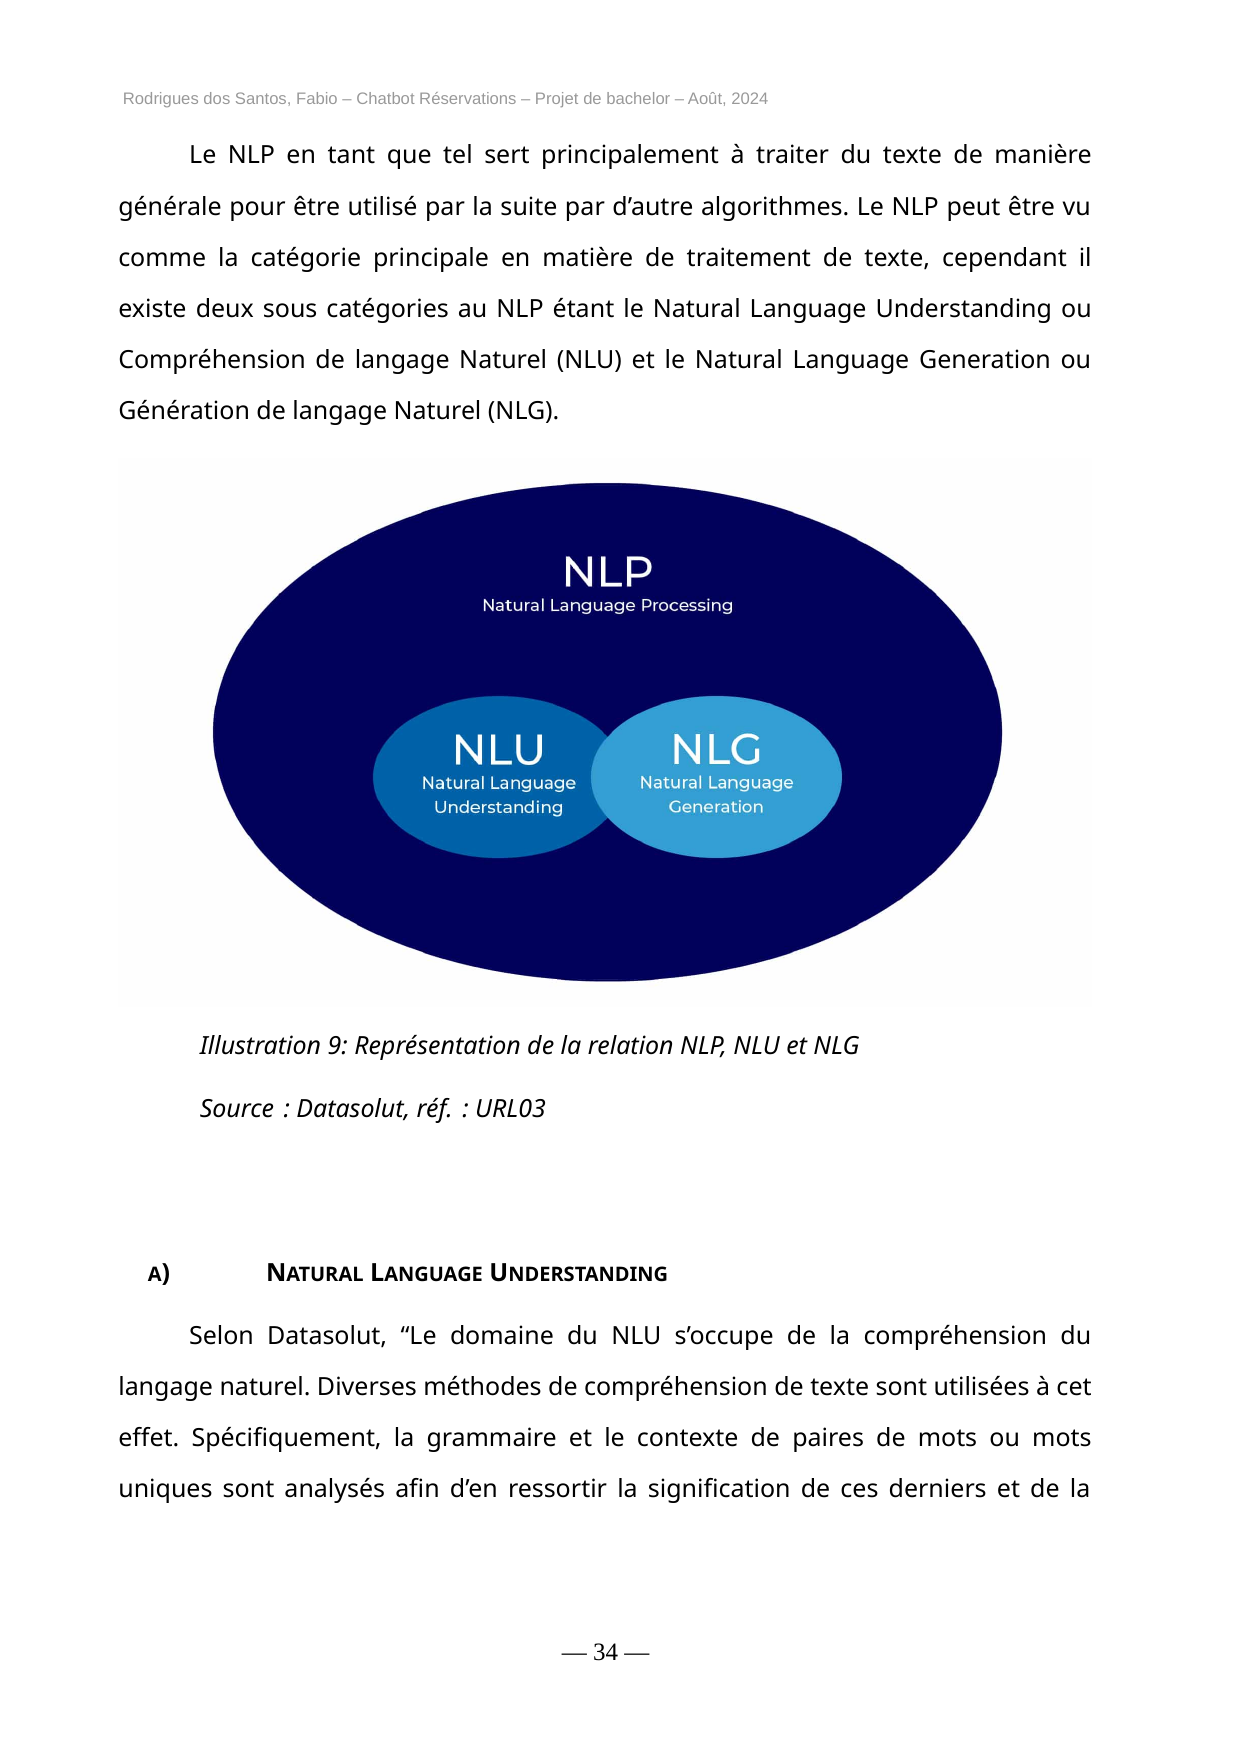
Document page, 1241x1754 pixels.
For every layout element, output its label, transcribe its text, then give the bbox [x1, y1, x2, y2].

text Le NLP en tant que tel sert principalement à traiter du texte de manière générale pour être utilisé par la suite par d’autre algorithmes. Le NLP peut être vu comme la catégorie principale en matière de traitement de texte, cependant il existe deux sous catégories au NLP étant le Natural Language Understanding ou Compréhension de langage Naturel (NLU) et le Natural Language Generation ou Génération de langage Naturel (NLG). [118, 137, 1093, 426]
subtitle Natural Language Understanding [148, 1255, 1093, 1289]
picture [118, 458, 1093, 1007]
